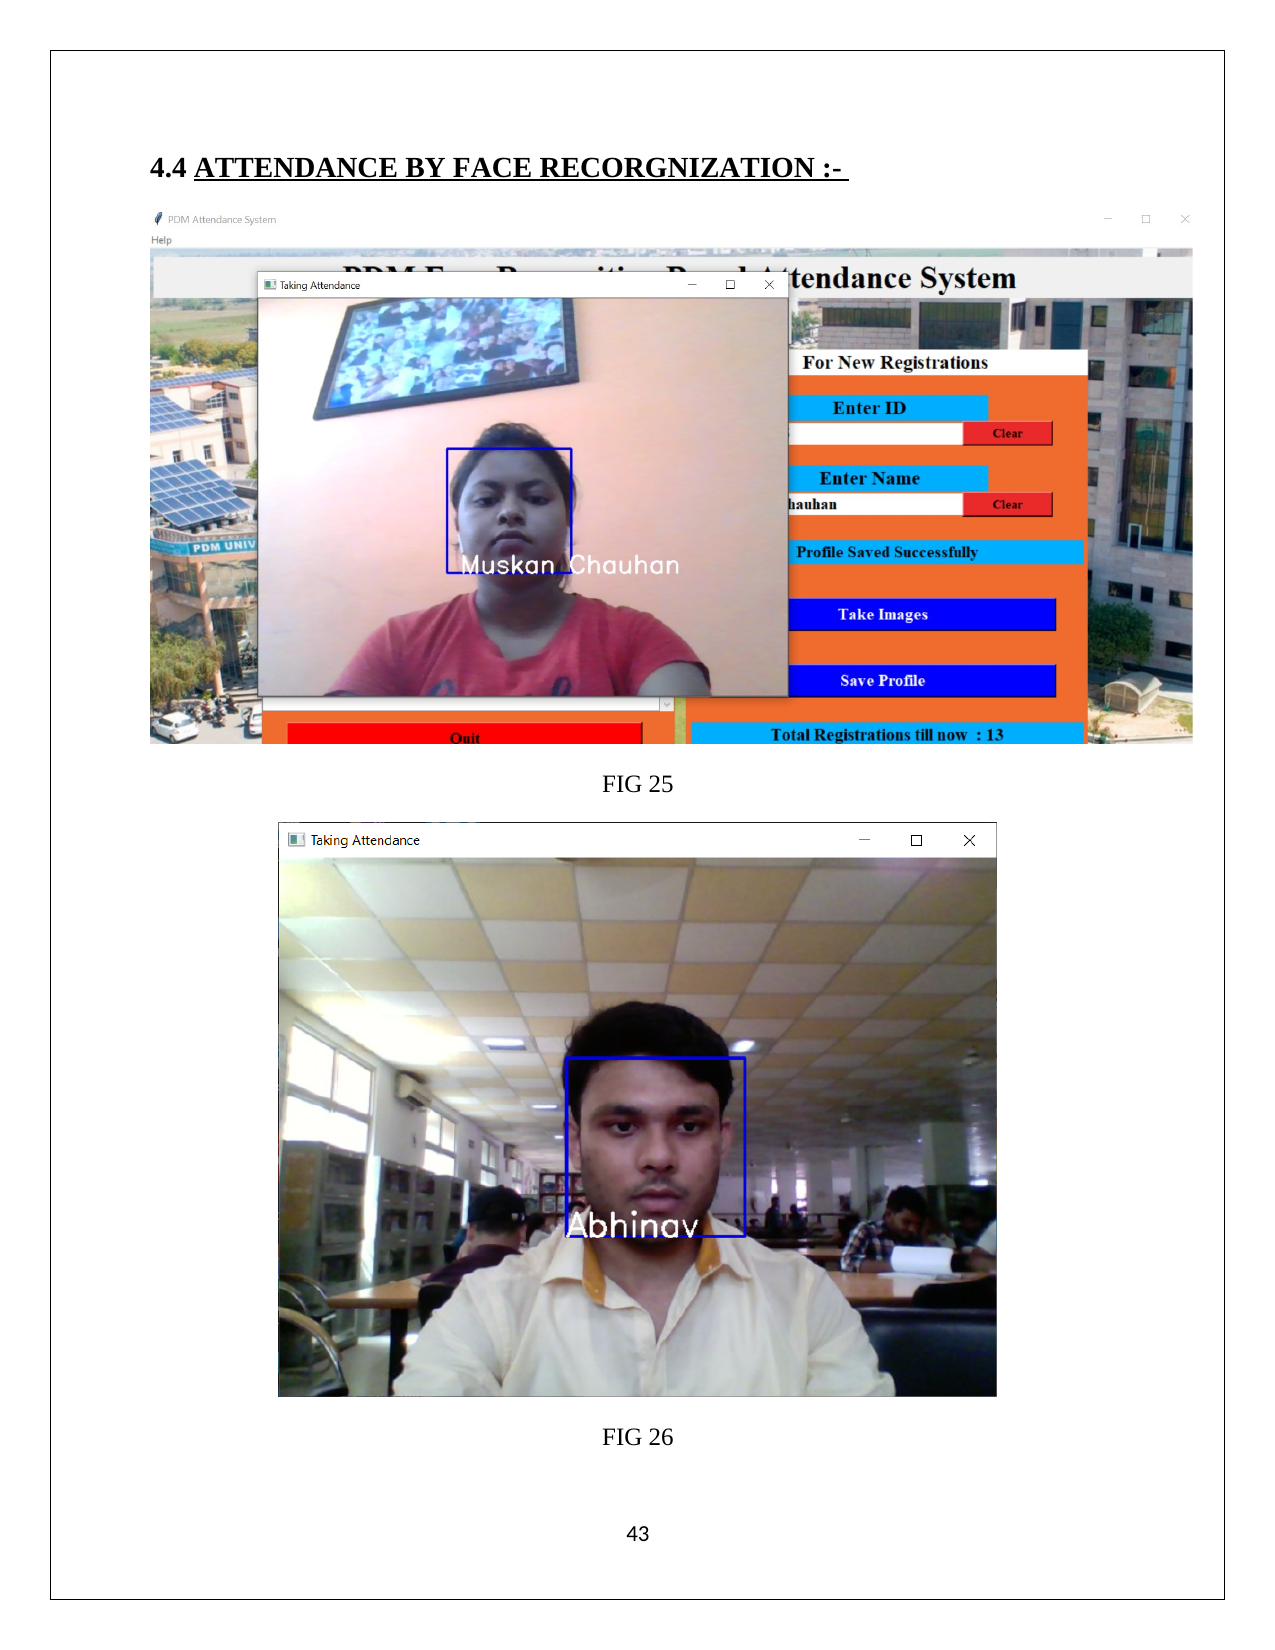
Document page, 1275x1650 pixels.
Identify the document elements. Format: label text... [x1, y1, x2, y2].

picture [939, 734, 949, 740]
text FIG 25 [150, 769, 1125, 798]
picture [278, 822, 997, 1397]
text FIG 26 [150, 1422, 1125, 1450]
picture [883, 732, 889, 739]
text 4.4 ATTENDANCE BY FACE RECORGNIZATION :- [150, 150, 1125, 183]
picture [816, 729, 824, 740]
picture [150, 209, 1193, 744]
picture [922, 729, 932, 739]
